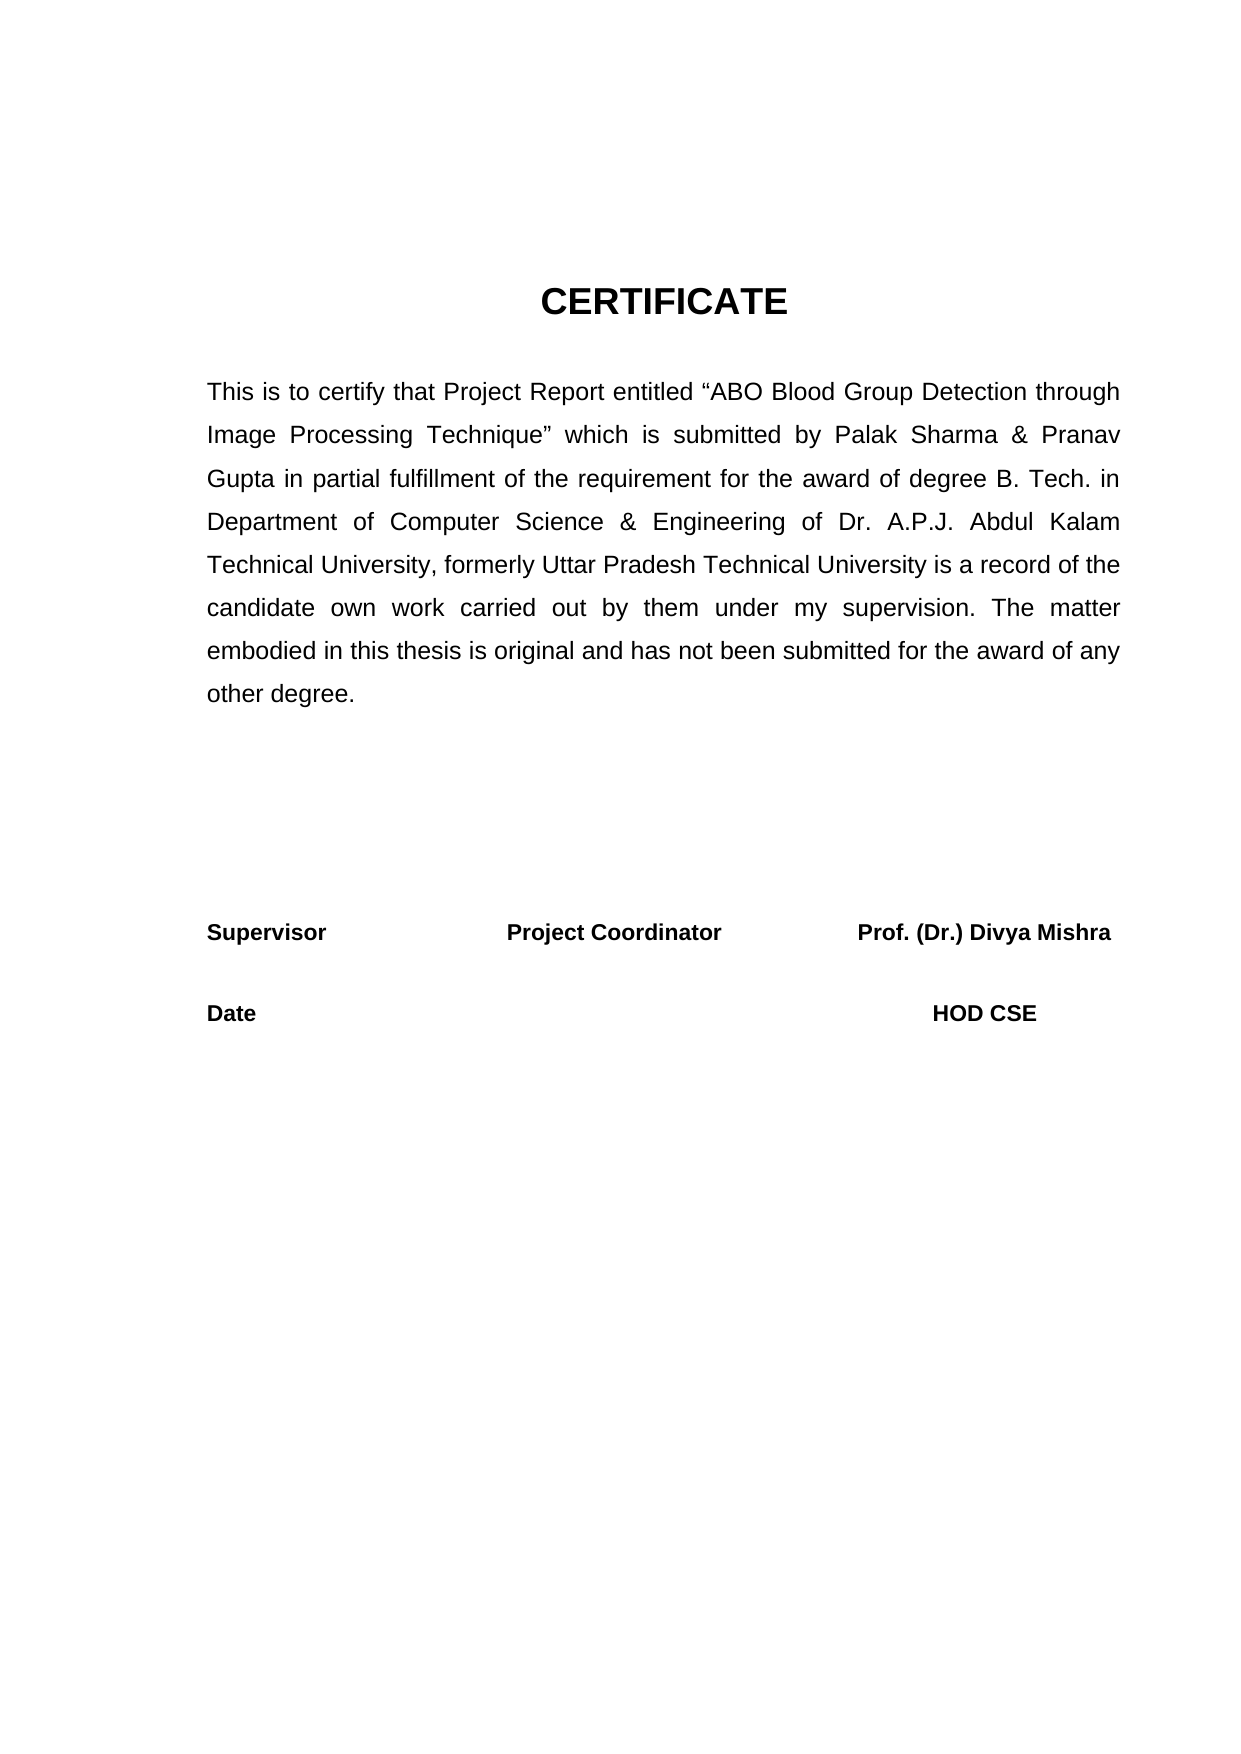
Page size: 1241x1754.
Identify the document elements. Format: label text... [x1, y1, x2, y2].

text Supervisor Project Coordinator Prof. (Dr.) Divya Mishra [207, 918, 1122, 975]
text Date HOD CSE [207, 1000, 1122, 1026]
subtitle CERTIFICATE [207, 279, 1122, 322]
text This is to certify that Project Report entitled “ABO Blood Group Detection through Image Processing Technique” which is submitted by Palak Sharma & Pranav Gupta in partial fulfillment of the requirement for the award of degree B. Tech. in Department of Computer Science & Engineering of Dr. A.P.J. Abdul Kalam Technical University, formerly Uttar Pradesh Technical University is a record of the candidate own work carried out by them under my supervision. The matter embodied in this thesis is original and has not been submitted for the award of any other degree. [207, 377, 1122, 708]
